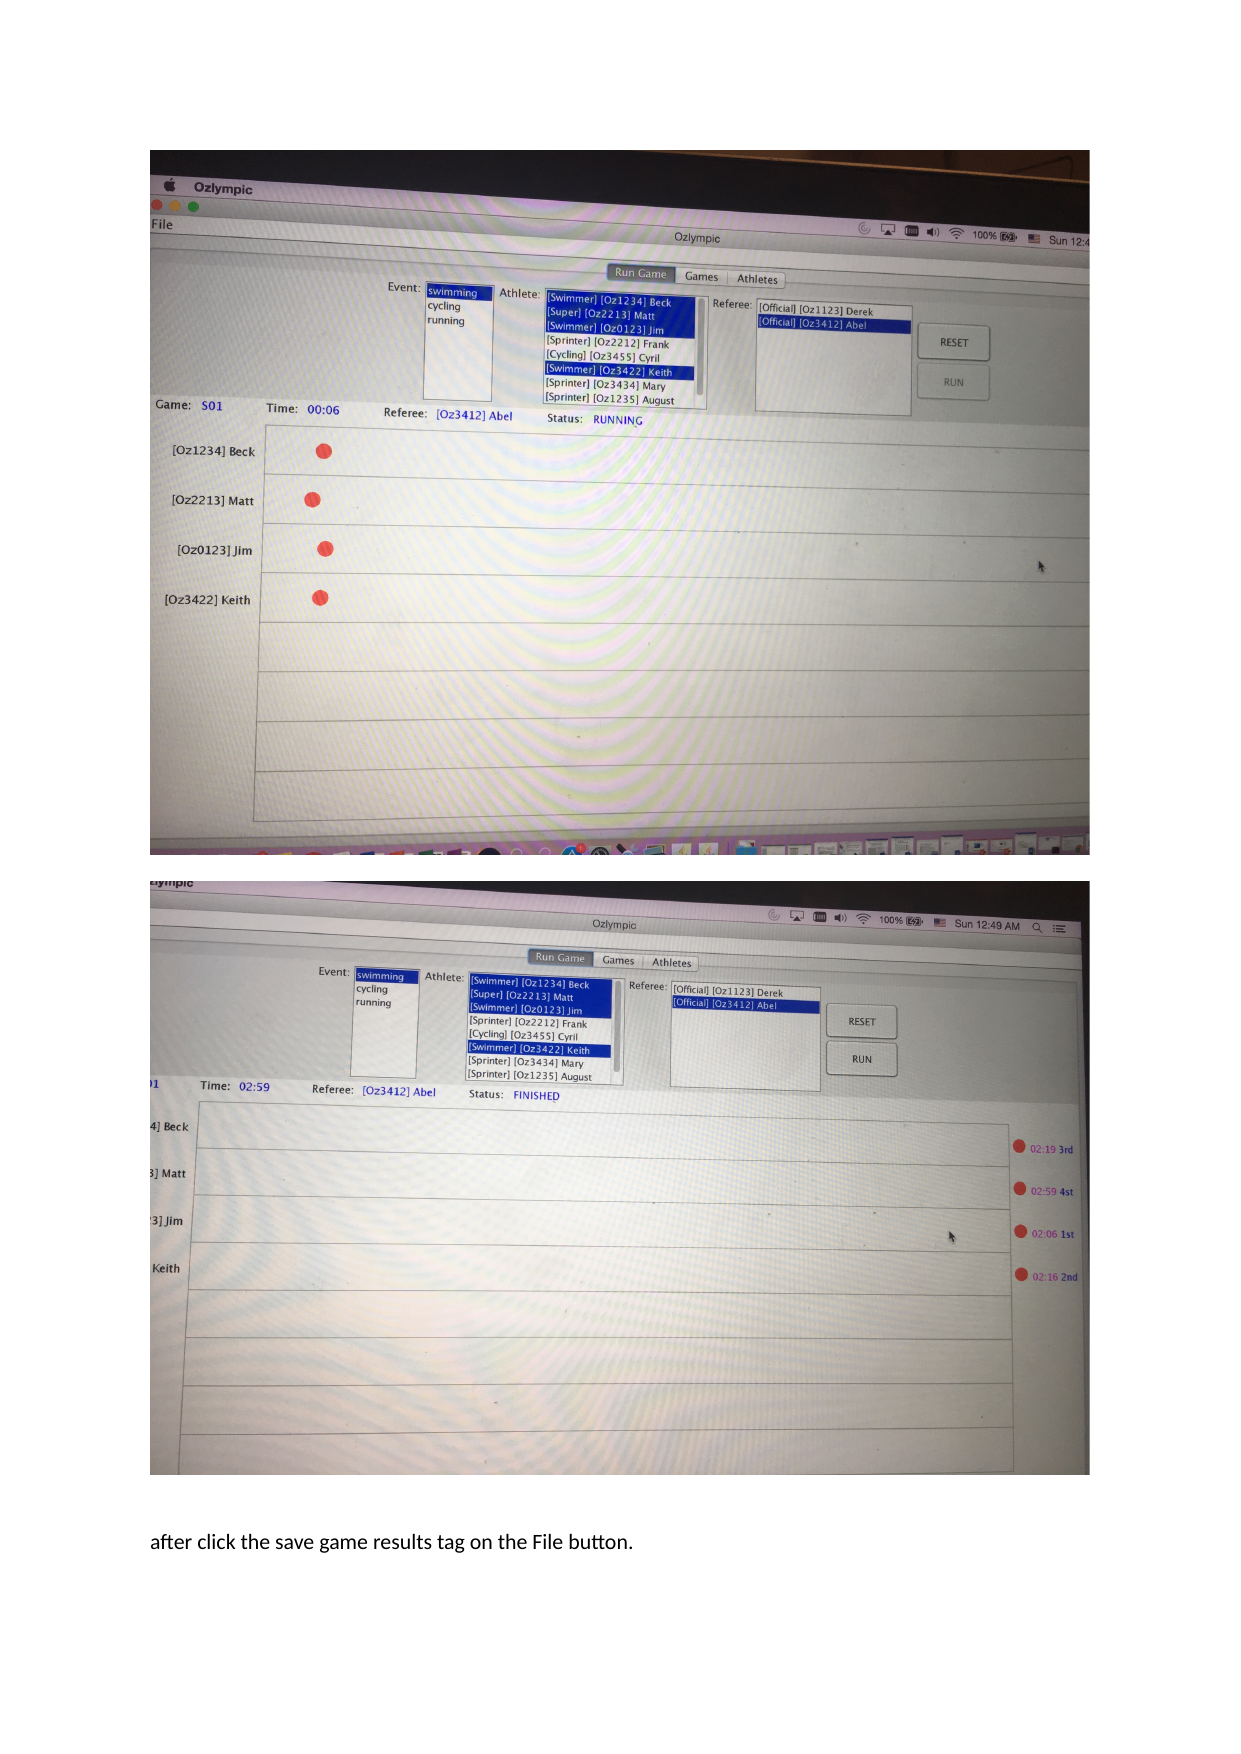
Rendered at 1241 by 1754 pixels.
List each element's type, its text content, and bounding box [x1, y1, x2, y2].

picture [150, 881, 1090, 1475]
text after click the save game results tag on the File button. [150, 1528, 1090, 1555]
picture [150, 150, 1090, 855]
